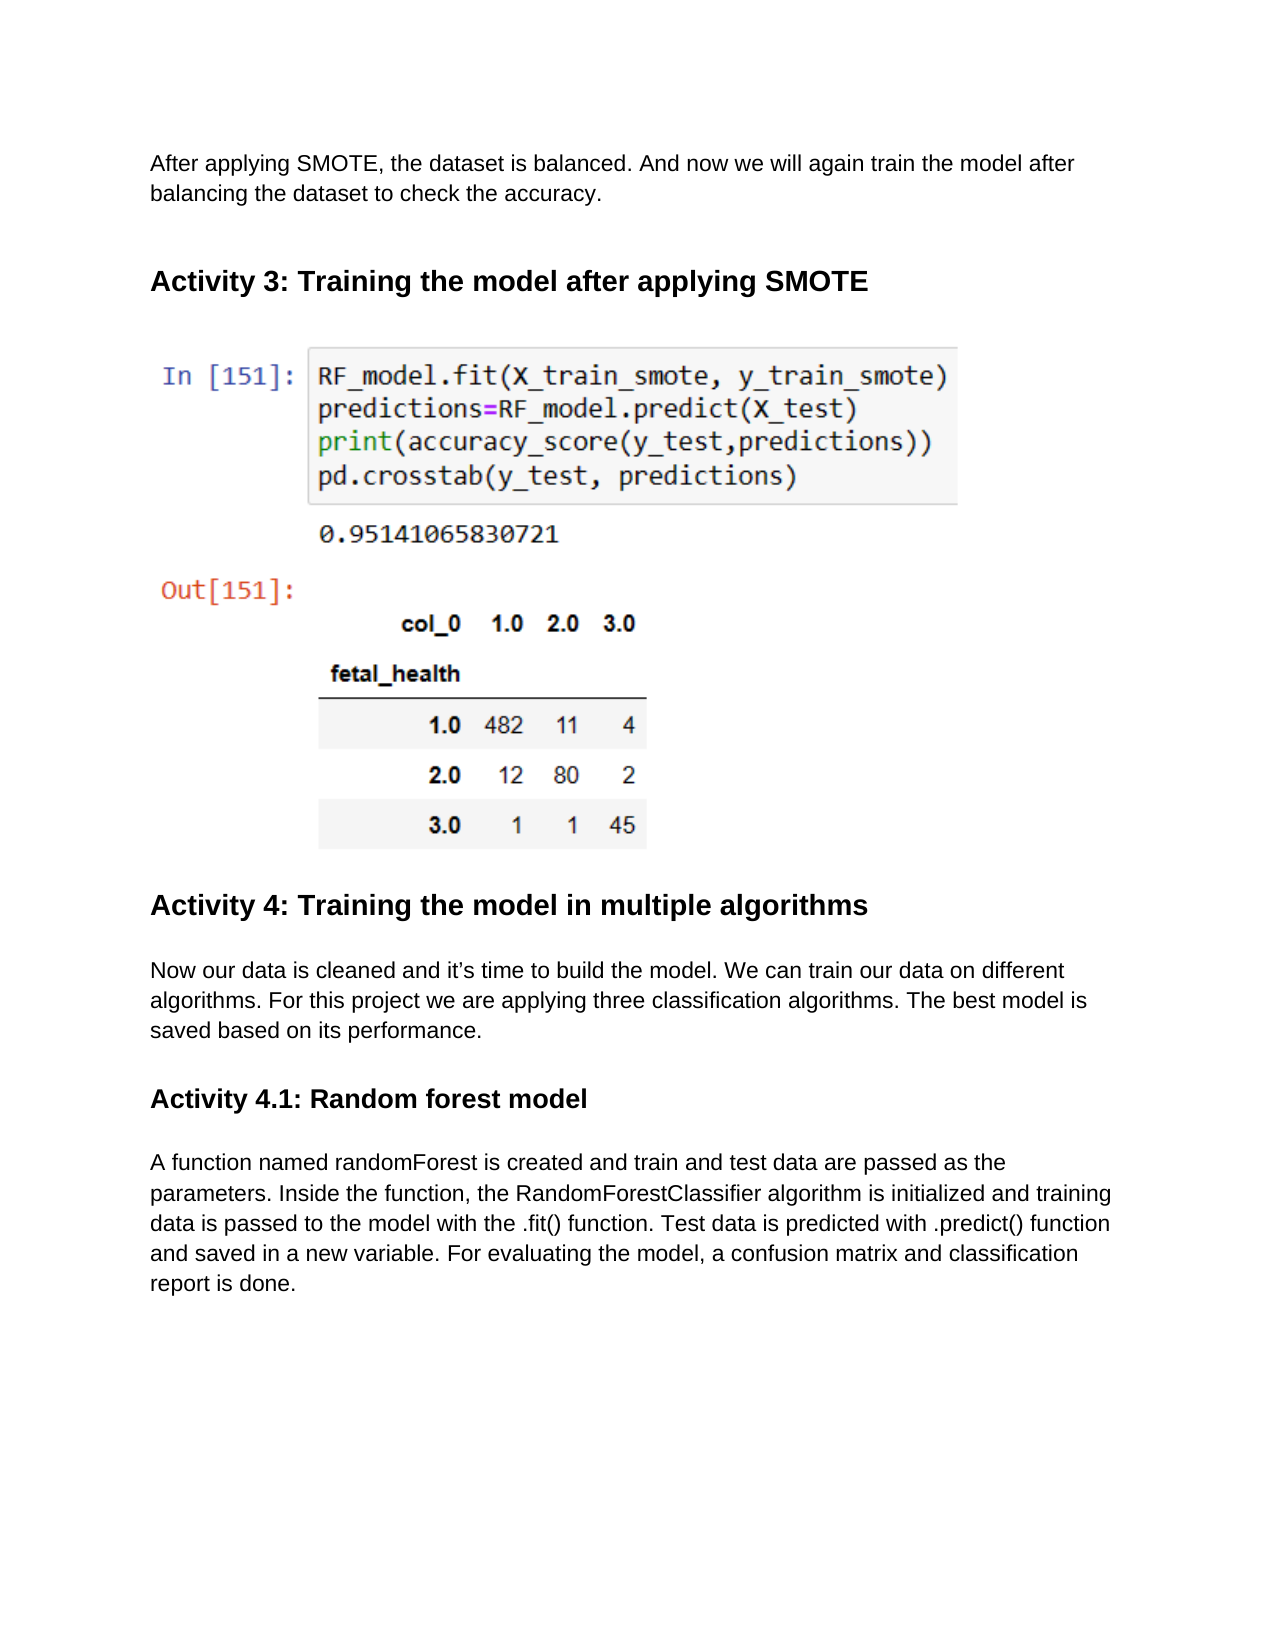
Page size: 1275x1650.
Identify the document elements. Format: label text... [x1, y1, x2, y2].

text After applying SMOTE, the dataset is balanced. And now we will again train the model after balancing the dataset to check the accuracy. [150, 150, 1125, 207]
text Activity 4.1: Random forest model [150, 1083, 1125, 1114]
picture [150, 327, 958, 854]
text Activity 4: Training the model in multiple algorithms [150, 888, 1125, 921]
text A function named randomForest is created and train and test data are passed as the parameters. Inside the function, the RandomForestClassifier algorithm is initialized and training data is passed to the model with the .fit() function. Test data is predicted with .predict() function and saved in a new variable. For evaluating the model, a confusion matrix and classification report is done. [150, 1149, 1125, 1297]
text Now our data is cleaned and it’s time to build the model. We can train our data on different algorithms. For this project we are applying three classification algorithms. The best model is saved based on its performance. [150, 957, 1125, 1043]
subtitle Activity 3: Training the model after applying SMOTE [150, 263, 1125, 297]
